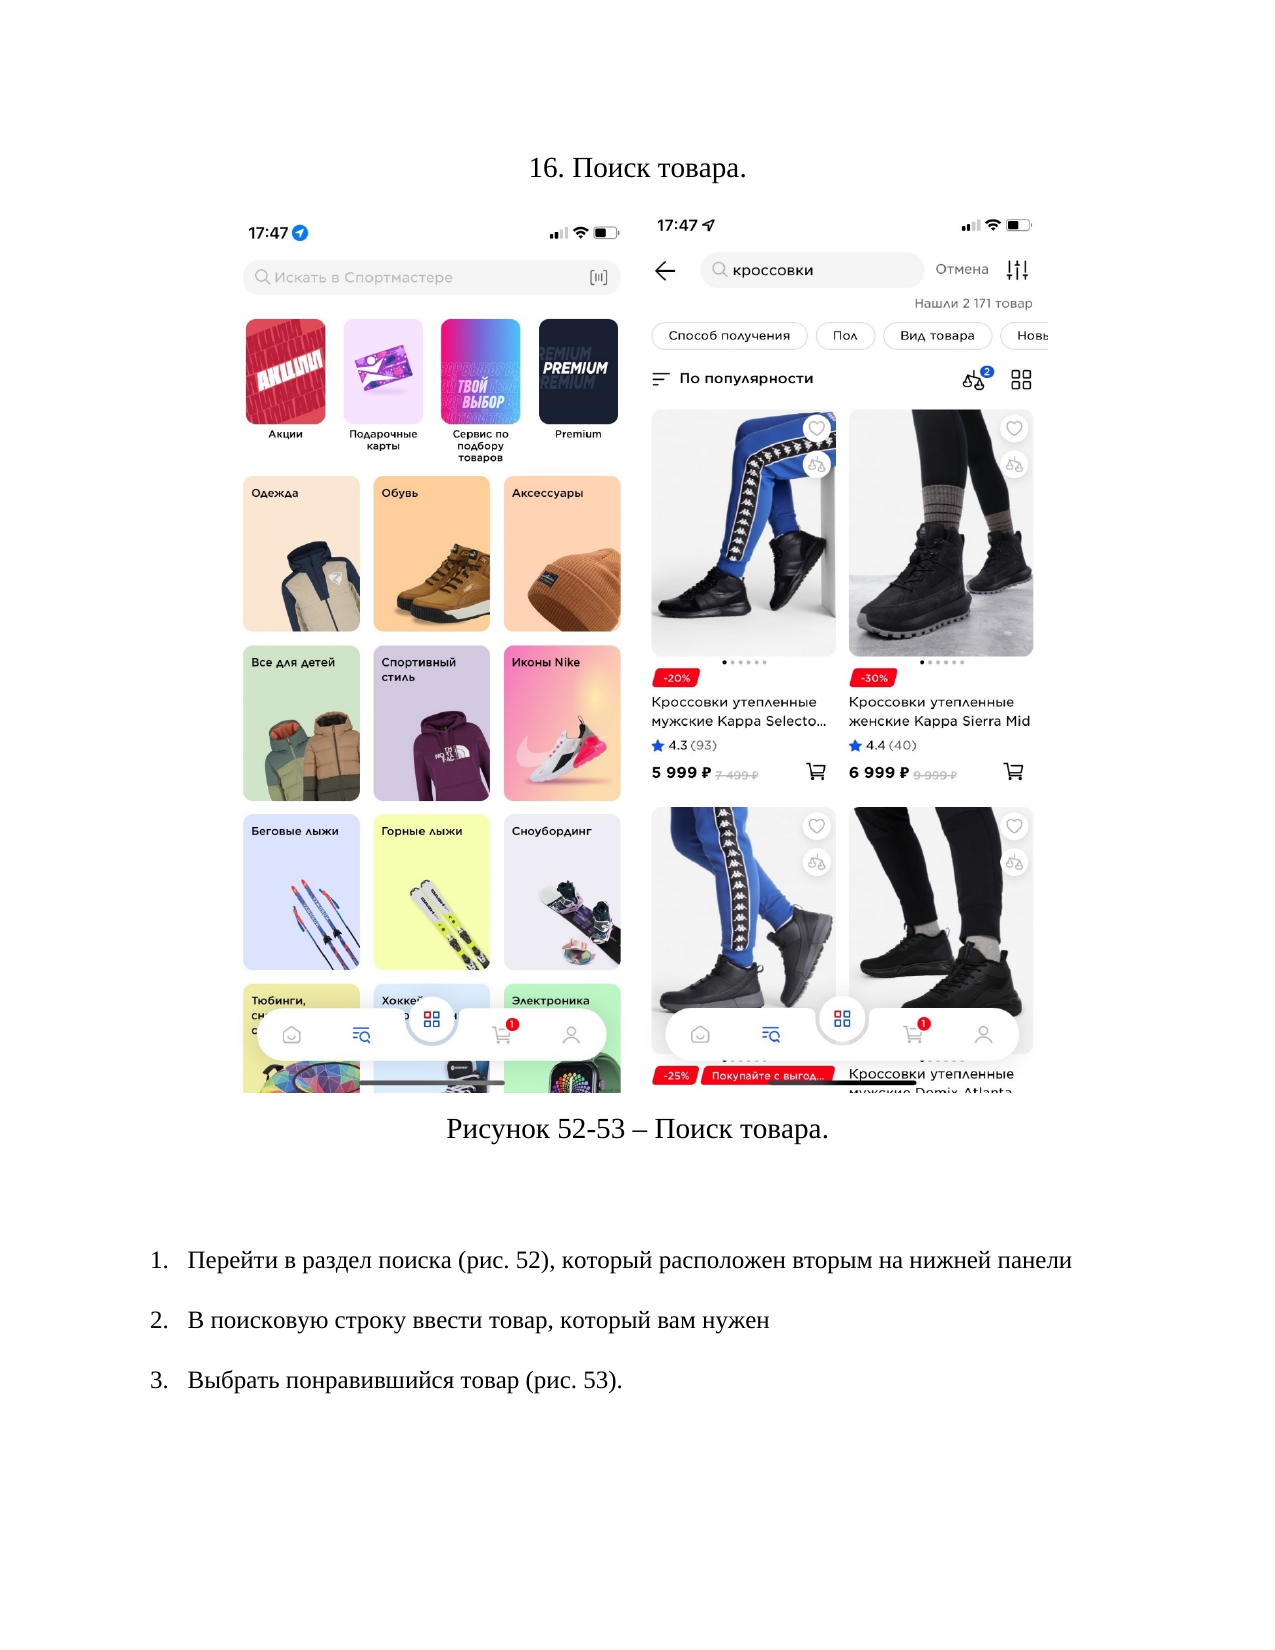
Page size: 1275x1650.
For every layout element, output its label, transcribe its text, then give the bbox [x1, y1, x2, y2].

subtitle 16. Поиск товара. [112, 150, 1162, 183]
list В поисковую строку ввести товар, который вам нужен [150, 1305, 1162, 1334]
text Рисунок 52-53 – Поиск товара. [112, 1112, 1162, 1145]
list Выбрать понравившийся товар (рис. 53). [150, 1365, 1162, 1394]
list Перейти в раздел поиска (рис. 52), который расположен вторым на нижней панели [150, 1246, 1162, 1274]
picture [227, 200, 1048, 1093]
